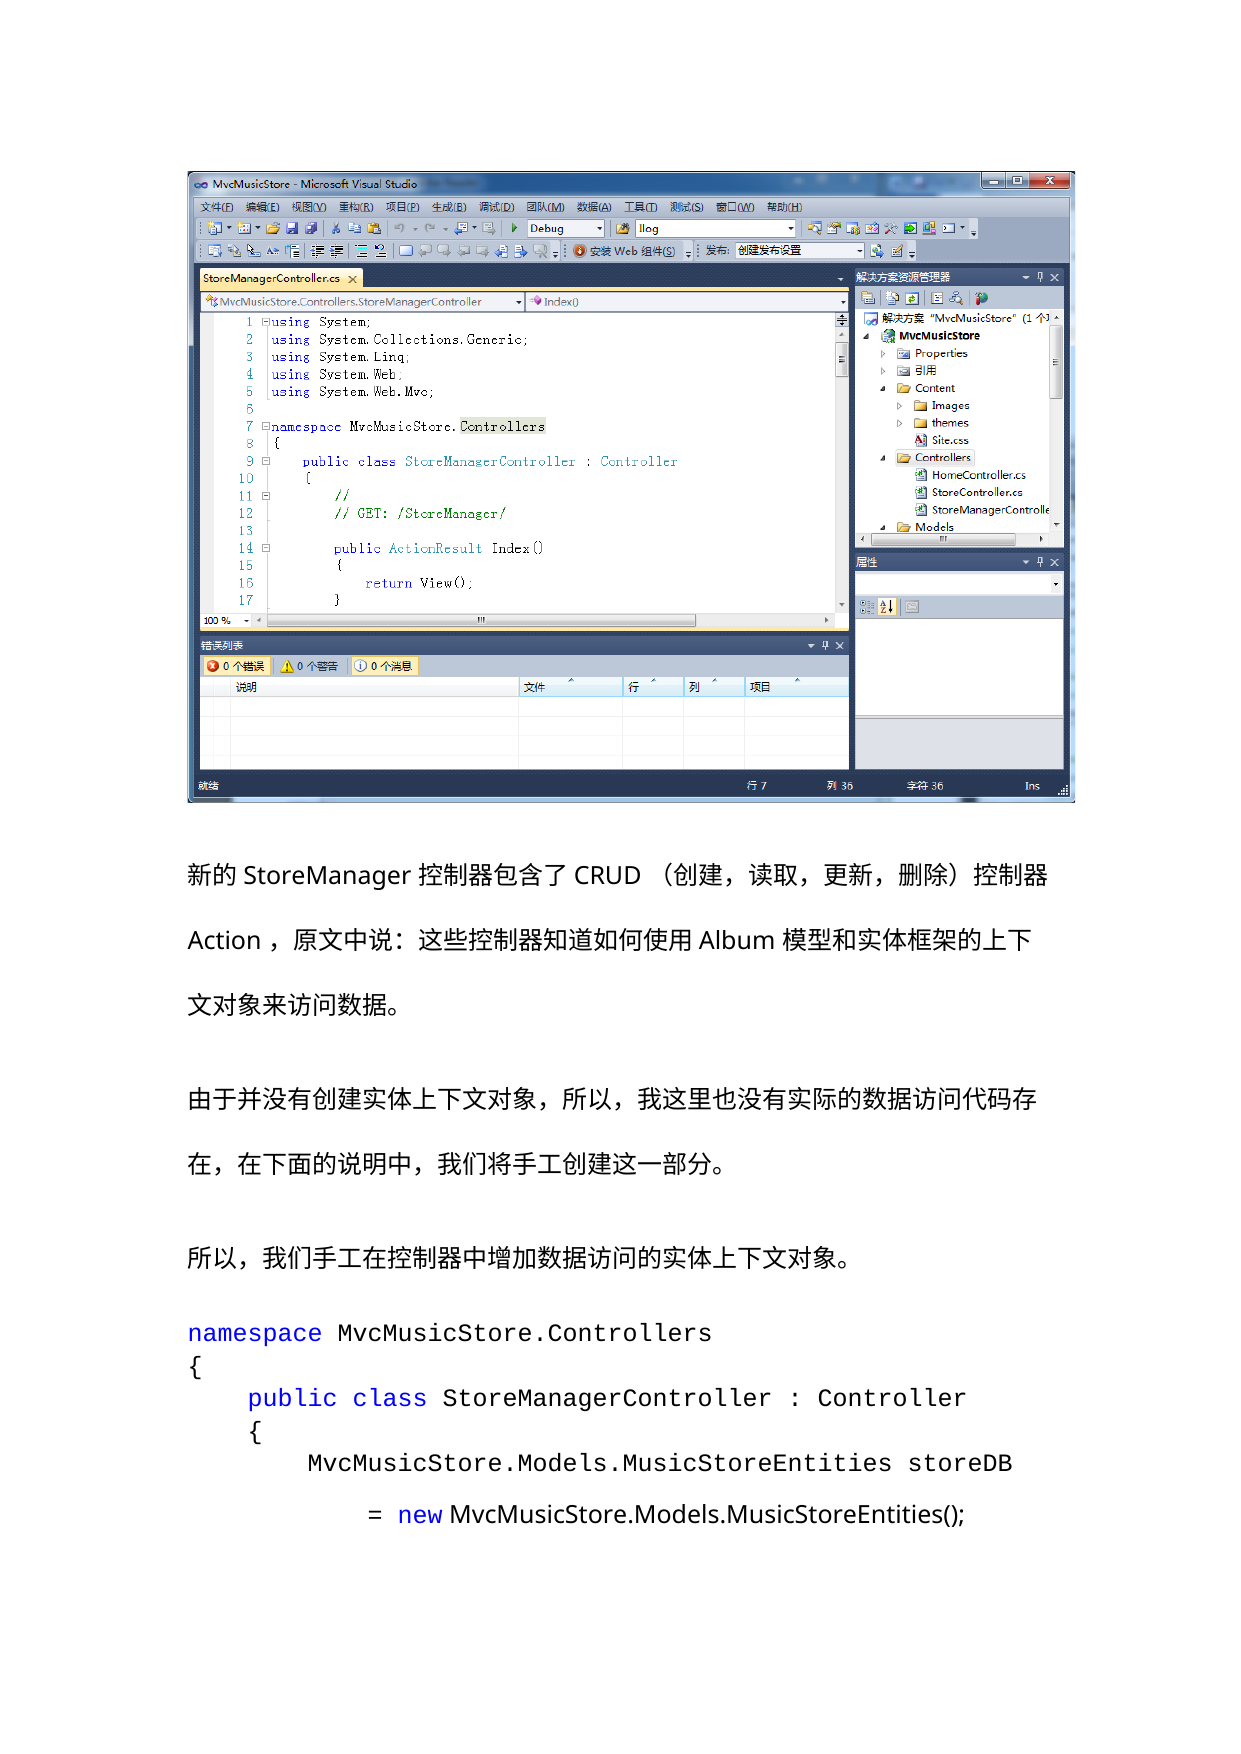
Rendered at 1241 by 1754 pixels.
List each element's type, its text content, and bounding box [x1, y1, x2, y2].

text { [187, 1416, 1053, 1449]
text MvcMusicStore.Models.MusicStoreEntities storeDB [187, 1449, 1053, 1481]
text 新的 StoreManager 控制器包含了 CRUD （创建，读取，更新，删除）控制器 Action ，原文中说：这些控制器知道如何使用 Album 模型和实体框架的上下文对象来访问数据。 [187, 841, 1053, 1036]
text { [187, 1351, 1053, 1384]
text 由于并没有创建实体上下文对象，所以，我这里也没有实际的数据访问代码存在，在下面的说明中，我们将手工创建这一部分。 [187, 1065, 1053, 1195]
text = new MvcMusicStore.Models.MusicStoreEntities(); [187, 1481, 1053, 1546]
text namespace MvcMusicStore.Controllers [187, 1319, 1053, 1351]
picture [187, 171, 1075, 803]
text public class StoreManagerController : Controller [187, 1384, 1053, 1416]
text 所以，我们手工在控制器中增加数据访问的实体上下文对象。 [187, 1224, 1053, 1289]
